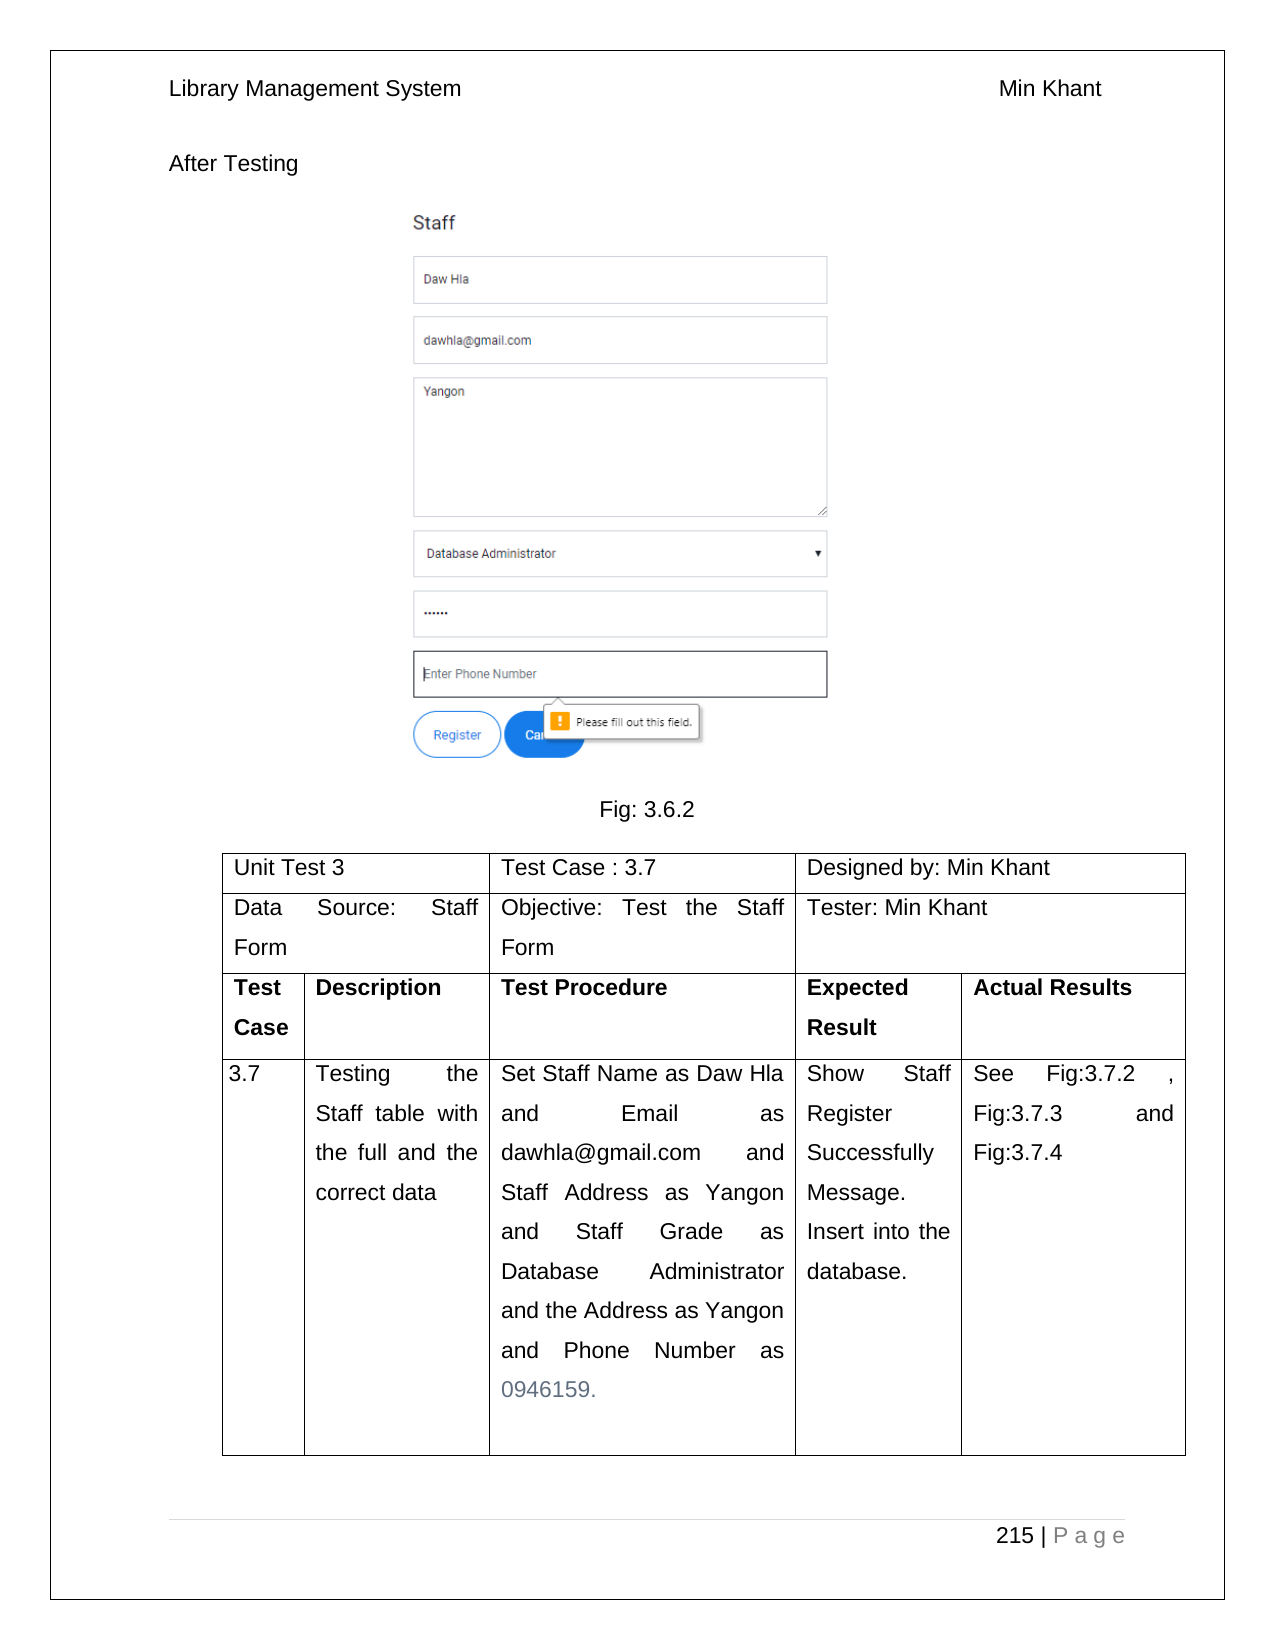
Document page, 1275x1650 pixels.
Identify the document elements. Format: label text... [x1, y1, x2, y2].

text Fig: 3.6.2 [169, 796, 1125, 823]
table_cell Show Staff Register Successfully Message. Insert into the database. [796, 1060, 961, 1455]
table_cell Actual Results [962, 974, 1185, 1059]
table_cell Testing the Staff table with the full and the correct data [305, 1060, 489, 1455]
table_header Designed by: Min Khant [796, 854, 1185, 893]
table_cell Expected Result [796, 974, 961, 1059]
table_header Test Case : 3.7 [490, 854, 795, 893]
table_cell Test Procedure [490, 974, 795, 1059]
table_cell Data Source: Staff Form [223, 894, 489, 973]
text After Testing [169, 150, 1125, 176]
table_cell Set Staff Name as Daw Hla and Email as dawhla@gmail.com and Staff Address as Yangon and Staff Grade as Database Administrator and the Address as Yangon and Phone Number as 0946159. [490, 1060, 795, 1455]
table_cell See Fig:3.7.2 , Fig:3.7.3 and Fig:3.7.4 [962, 1060, 1185, 1455]
table_cell Objective: Test the Staff Form [490, 894, 795, 973]
table_cell 3.7 [223, 1060, 304, 1455]
table_cell Test Case [223, 974, 304, 1059]
picture [397, 206, 897, 767]
table_header Unit Test 3 [223, 854, 489, 893]
table_cell Tester: Min Khant [796, 894, 1185, 973]
table_cell Description [305, 974, 489, 1059]
